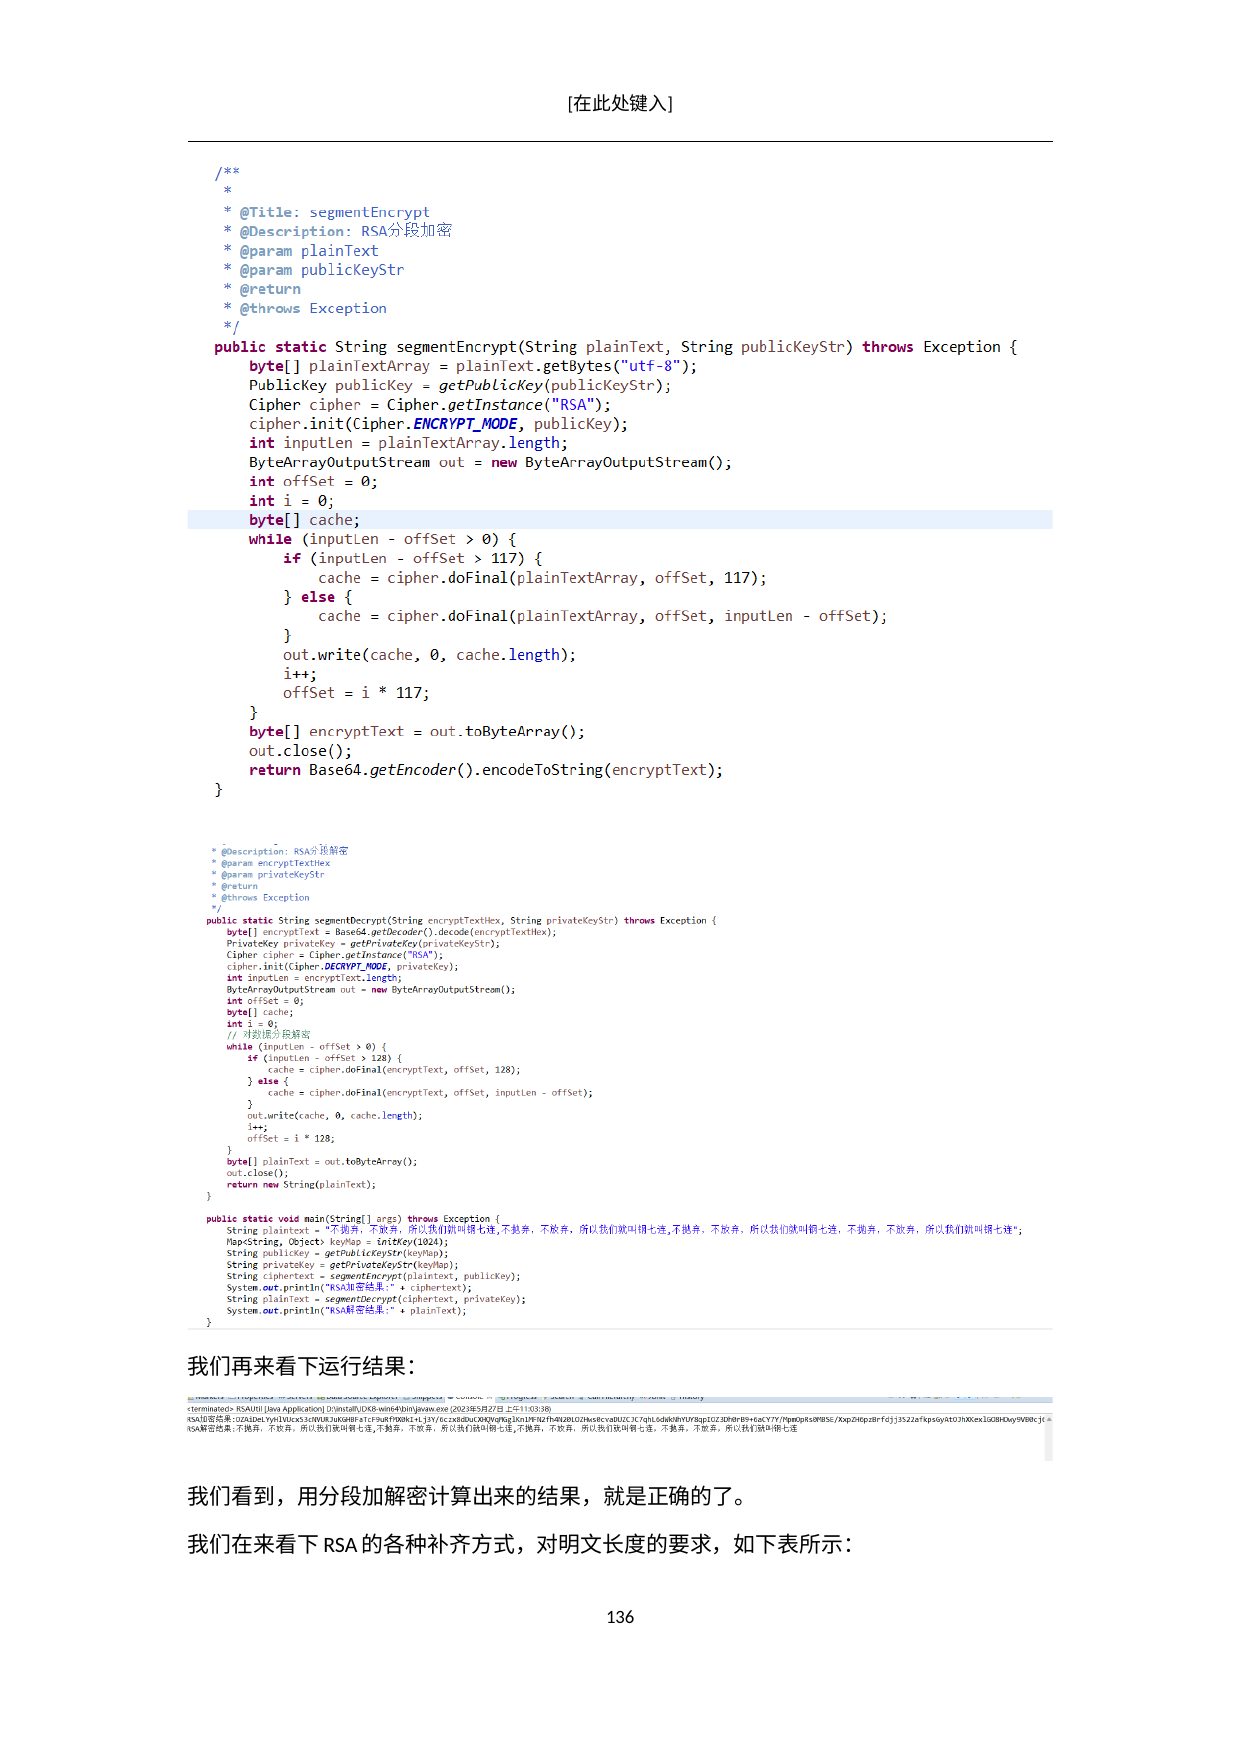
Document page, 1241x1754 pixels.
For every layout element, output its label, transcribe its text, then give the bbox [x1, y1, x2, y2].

text 我们看到，用分段加解密计算出来的结果，就是正确的了。 [187, 1478, 1053, 1511]
text 我们在来看下RSA的各种补齐方式，对明文长度的要求，如下表所示： [187, 1527, 1053, 1559]
text 我们再来看下运行结果： [187, 1348, 1053, 1381]
picture [187, 844, 1053, 1330]
picture [187, 1397, 1053, 1461]
picture [187, 162, 1053, 811]
